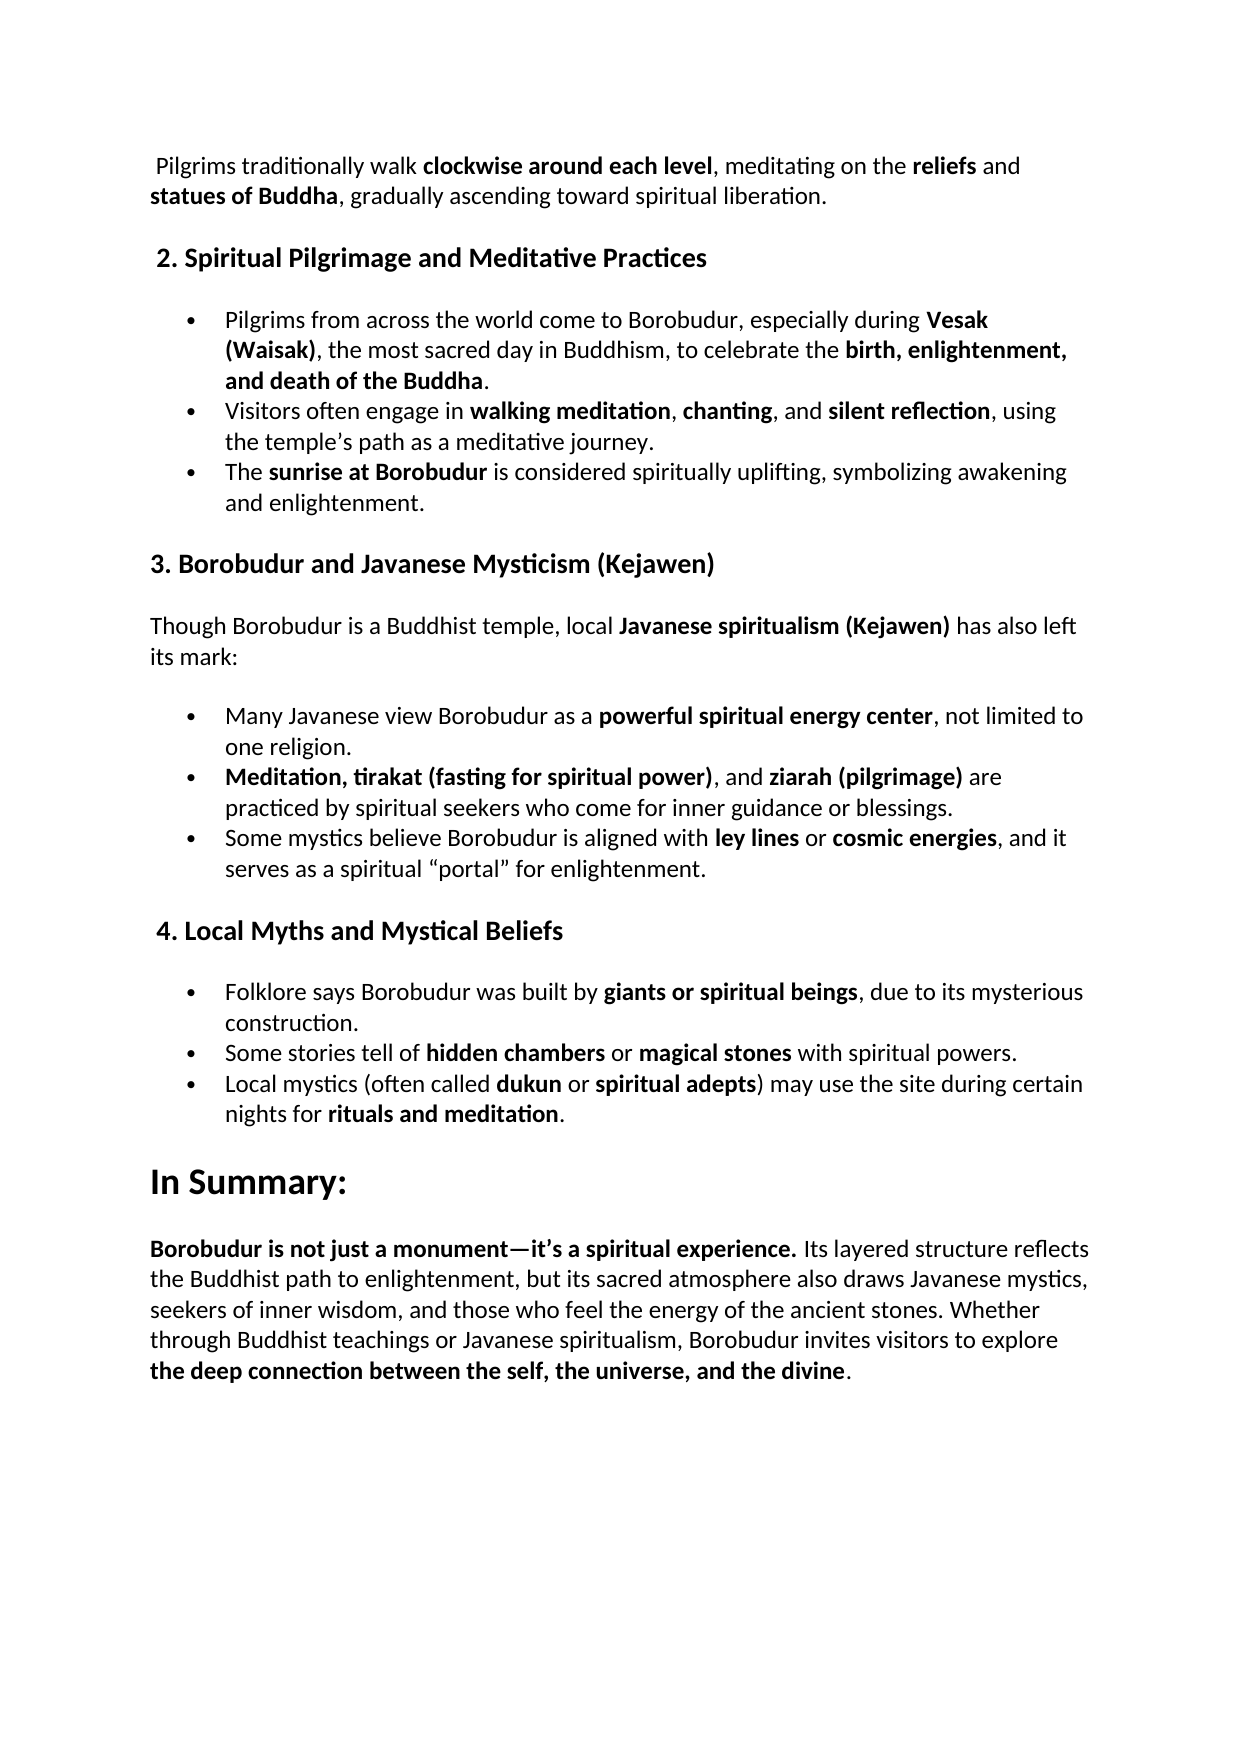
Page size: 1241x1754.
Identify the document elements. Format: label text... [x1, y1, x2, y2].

list Many Javanese view Borobudur as a powerful spiritual energy center, not limited to one religion. [187, 700, 1090, 761]
text In Summary: [150, 1158, 1090, 1204]
text 2. Spiritual Pilgrimage and Meditative Practices [150, 240, 1090, 274]
text Borobudur is not just a monument—it’s a spiritual experience. Its layered structure reflects the Buddhist path to enlightenment, but its sacred atmosphere also draws Javanese mystics, seekers of inner wisdom, and those who feel the energy of the ancient stones. Whether through Buddhist teachings or Javanese spiritualism, Borobudur invites visitors to explore the deep connection between the self, the universe, and the divine. [150, 1233, 1090, 1386]
text 4. Local Myths and Mystical Beliefs [150, 913, 1090, 947]
list Local mystics (often called dukun or spiritual adepts) may use the site during certain nights for rituals and meditation. [187, 1068, 1090, 1129]
list The sunrise at Borobudur is considered spiritually uplifting, symbolizing awakening and enlightenment. [187, 456, 1090, 517]
list Some mystics believe Borobudur is aligned with ley lines or cosmic energies, and it serves as a spiritual “portal” for enlightenment. [187, 822, 1090, 883]
list Pilgrims from across the world come to Borobudur, especially during Vesak (Waisak), the most sacred day in Buddhism, to celebrate the birth, enlightenment, and death of the Buddha. [187, 304, 1090, 395]
text Pilgrims traditionally walk clockwise around each level, meditating on the reliefs and statues of Buddha, gradually ascending toward spiritual liberation. [150, 150, 1090, 211]
list Visitors often engage in walking meditation, chanting, and silent reflection, using the temple’s path as a meditative journey. [187, 395, 1090, 456]
list Folklore says Borobudur was built by giants or spiritual beings, due to its mysterious construction. [187, 976, 1090, 1037]
text 3. Borobudur and Javanese Mysticism (Kejawen) [150, 547, 1090, 581]
list Some stories tell of hidden chambers or magical stones with spiritual powers. [187, 1037, 1090, 1068]
text Though Borobudur is a Buddhist temple, local Javanese spiritualism (Kejawen) has also left its mark: [150, 610, 1090, 671]
list Meditation, tirakat (fasting for spiritual power), and ziarah (pilgrimage) are practiced by spiritual seekers who come for inner guidance or blessings. [187, 761, 1090, 822]
